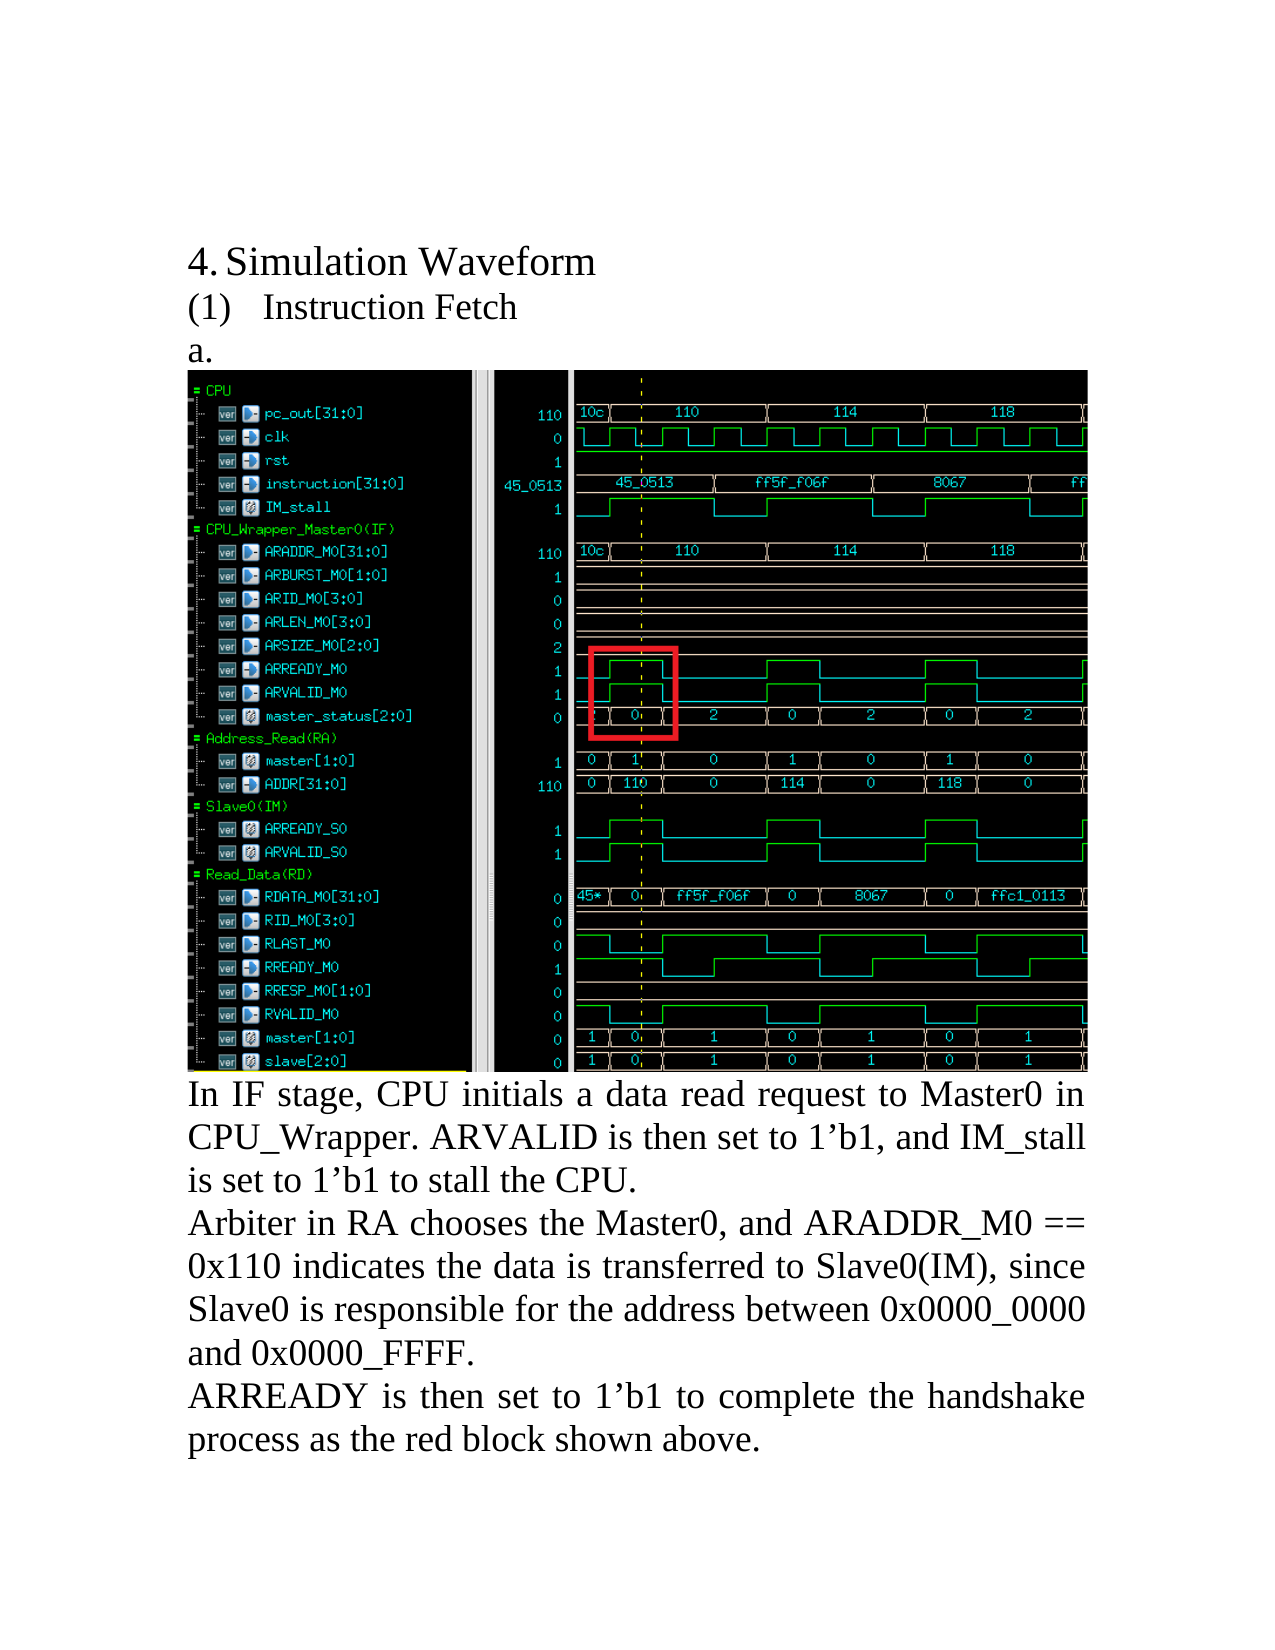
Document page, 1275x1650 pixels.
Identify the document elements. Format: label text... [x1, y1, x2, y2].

text a. [187, 327, 1087, 370]
list Instruction Fetch [187, 284, 1087, 327]
text In IF stage, CPU initials a data read request to Master0 in CPU_Wrapper. ARVALID is then set to 1’b1, and IM_stall is set to 1’b1 to stall the CPU. [187, 1072, 1087, 1201]
list Simulation Waveform [187, 236, 1087, 284]
text Arbiter in RA chooses the Master0, and ARADDR_M0 == 0x110 indicates the data is transferred to Slave0(IM), since Slave0 is responsible for the address between 0x0000_0000 and 0x0000_FFFF. [187, 1201, 1087, 1373]
picture [187, 370, 1088, 1072]
text ARREADY is then set to 1’b1 to complete the handshake process as the red block shown above. [187, 1373, 1087, 1459]
